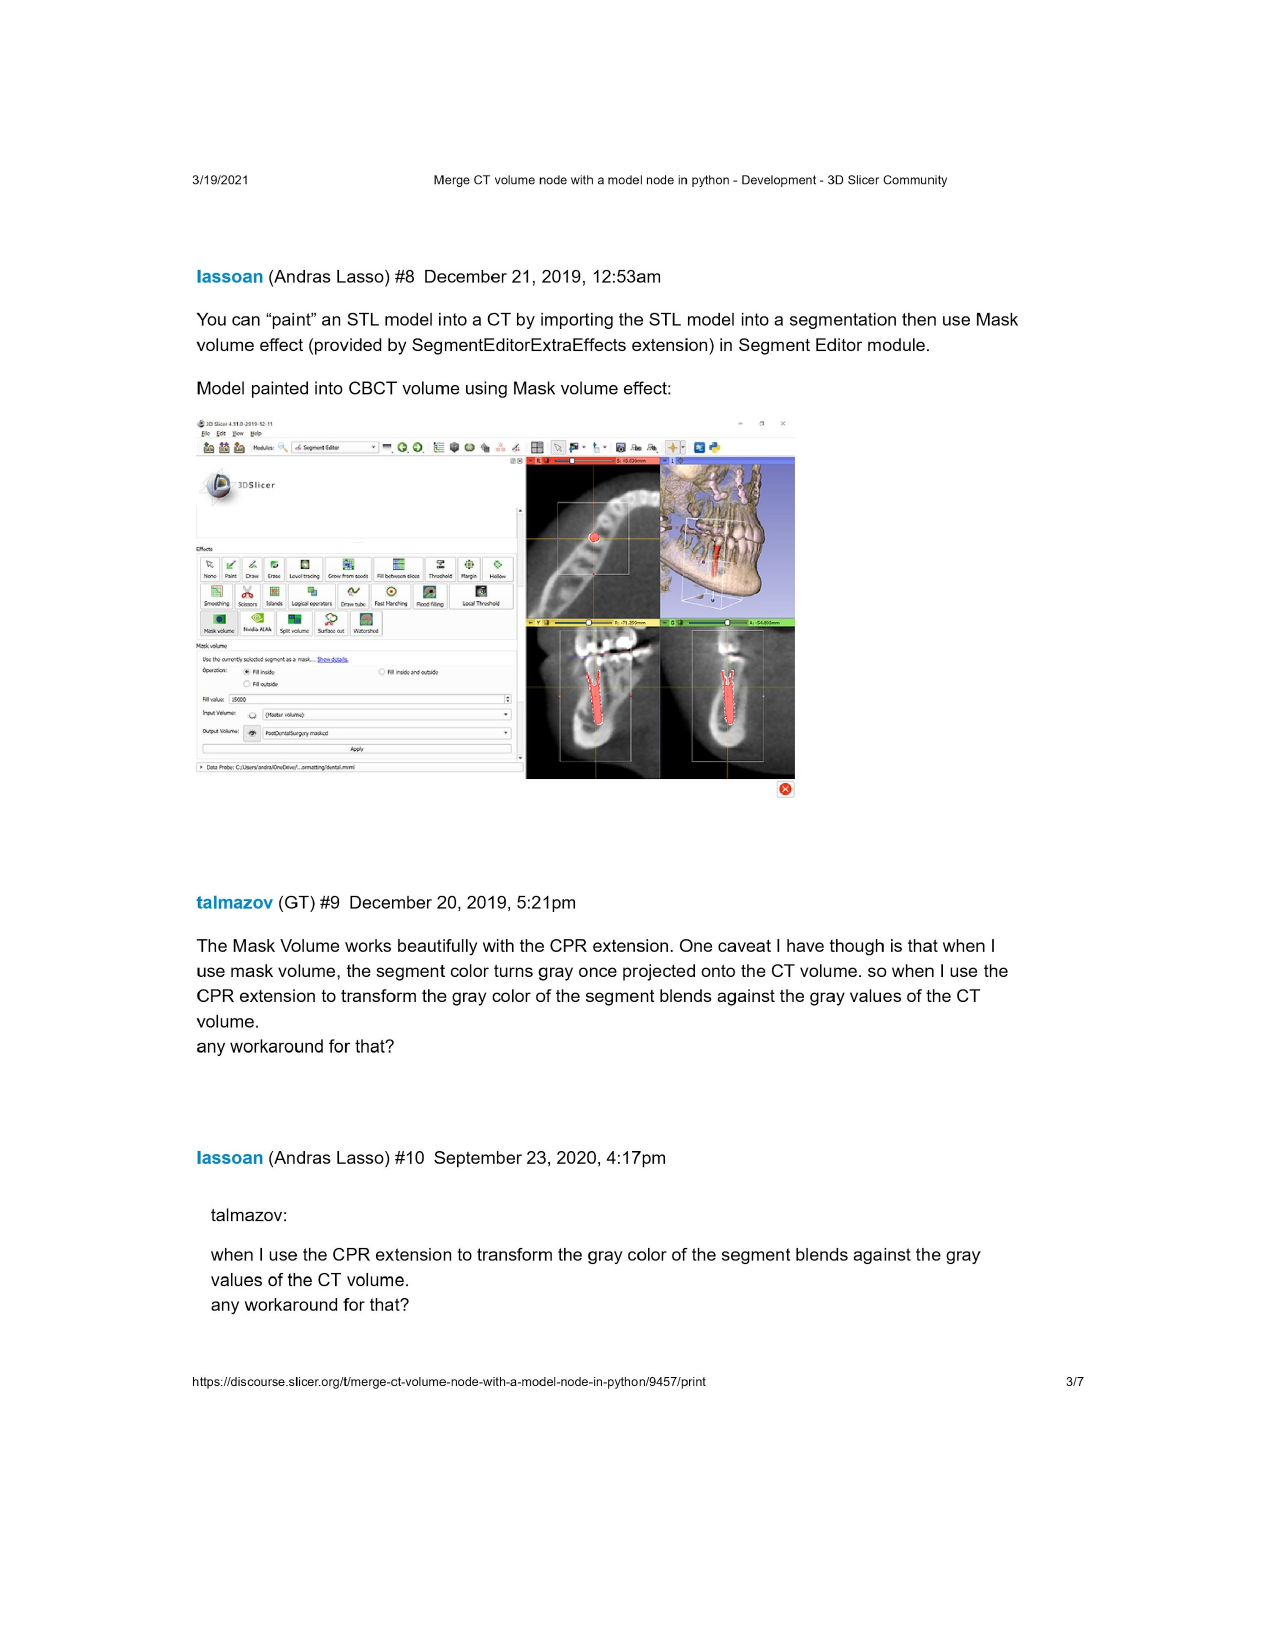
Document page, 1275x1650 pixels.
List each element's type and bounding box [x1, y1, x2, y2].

picture [150, 150, 1125, 1413]
